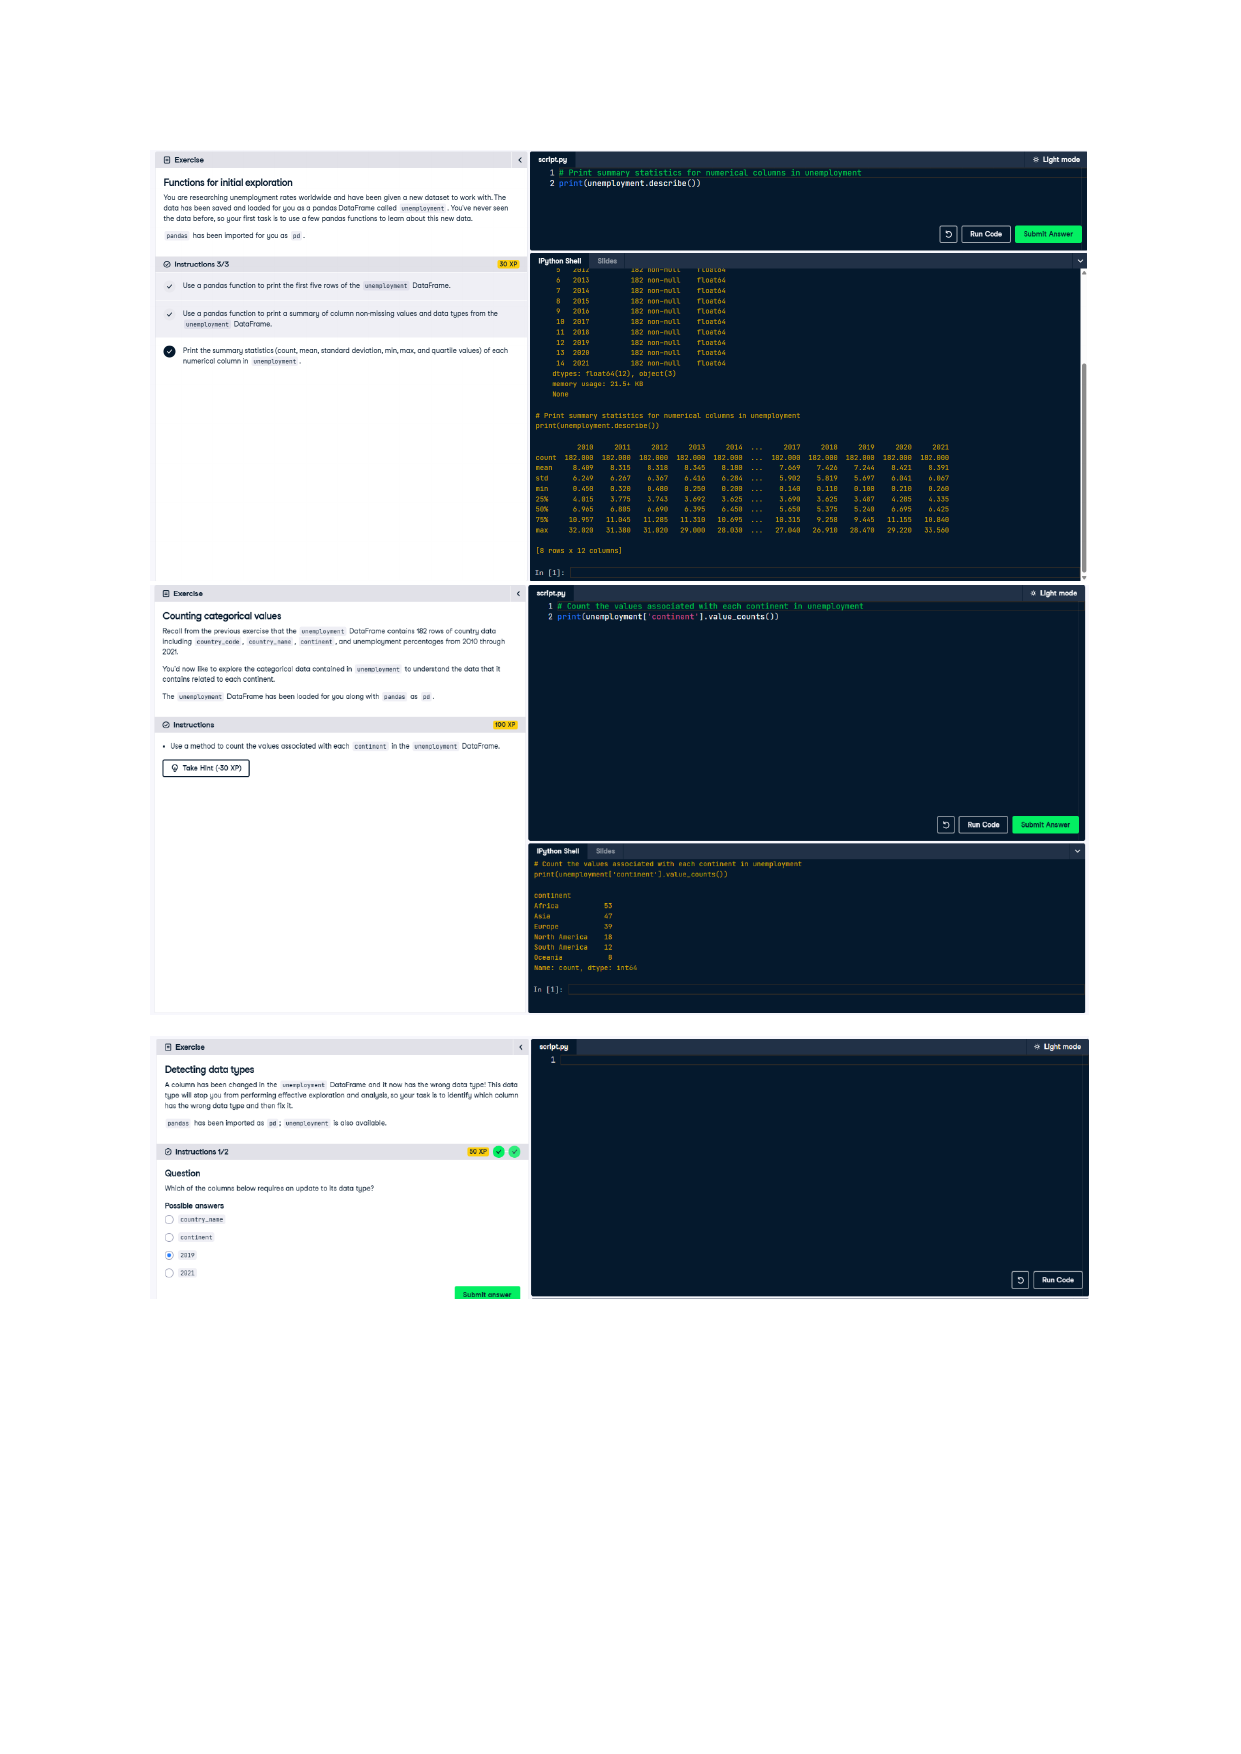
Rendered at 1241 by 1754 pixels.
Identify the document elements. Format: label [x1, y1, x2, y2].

picture [150, 150, 1087, 581]
picture [150, 585, 1089, 1015]
picture [150, 1036, 1089, 1299]
